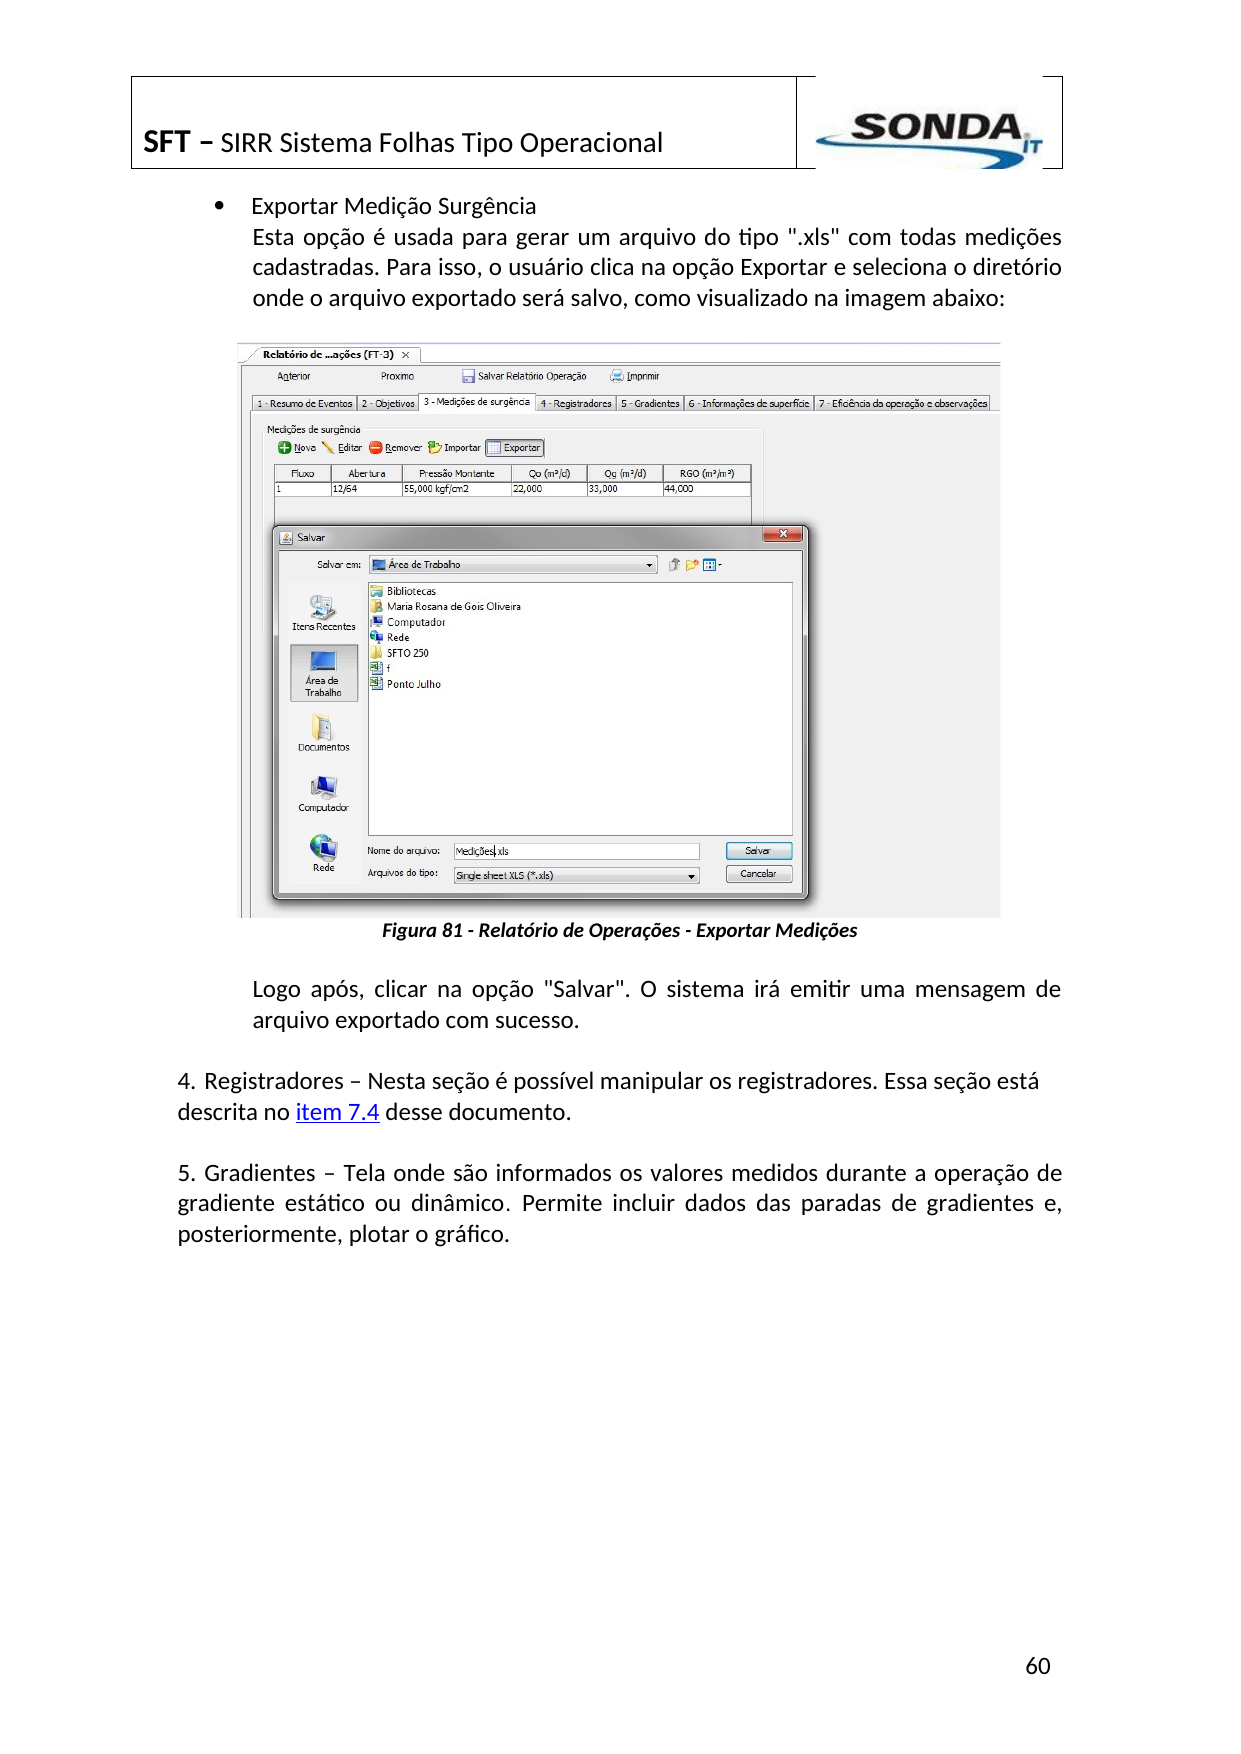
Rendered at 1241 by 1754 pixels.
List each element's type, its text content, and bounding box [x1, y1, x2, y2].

list Registradores – Nesta seção é possível manipular os registradores. Essa seção está descrita no item 7.4 desse documento. [177, 1065, 1063, 1126]
list Gradientes – Tela onde são informados os valores medidos durante a operação de gradiente estático ou dinâmico. Permite incluir dados das paradas de gradientes e, posteriormente, plotar o gráfico. [177, 1157, 1064, 1248]
text Logo após, clicar na opção "Salvar". O sistema irá emitir uma mensagem de arquivo exportado com sucesso. [252, 974, 1063, 1035]
picture [815, 76, 1043, 169]
picture [237, 342, 1001, 918]
text Esta opção é usada para gerar um arquivo do tipo ".xls" com todas medições cadastradas. Para isso, o usuário clica na opção Exportar e seleciona o diretório onde o arquivo exportado será salvo, como visualizado na imagem abaixo: [252, 221, 1064, 312]
list Exportar Medição Surgência [215, 190, 1223, 220]
